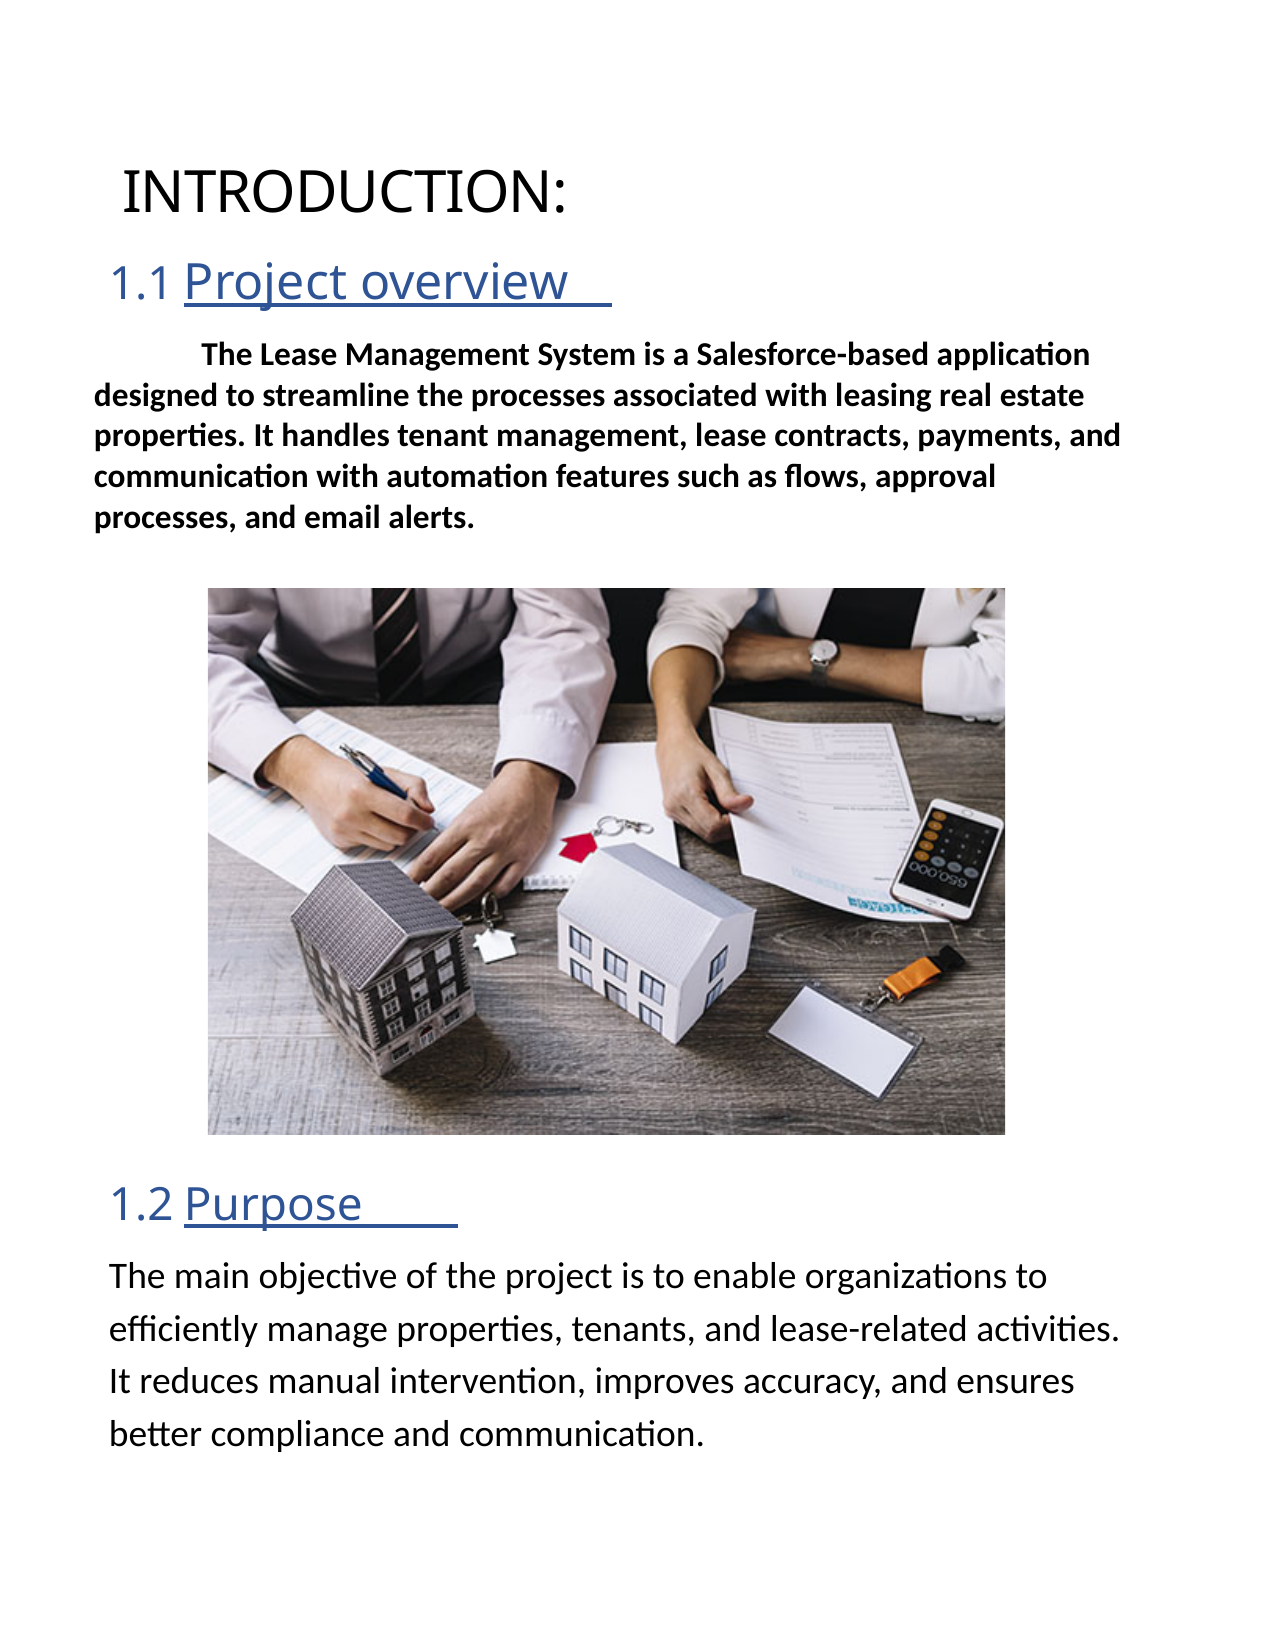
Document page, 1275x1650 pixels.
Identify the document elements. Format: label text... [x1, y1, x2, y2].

subtitle Project overview [109, 246, 1125, 314]
subtitle Purpose [109, 1172, 1125, 1234]
title INTRODUCTION: [94, 150, 1125, 229]
picture [207, 588, 1006, 1135]
text The main objective of the project is to enable organizations to efficiently manage properties, tenants, and lease-related activities. It reduces manual intervention, improves accuracy, and ensures better compliance and communication. [109, 1252, 1125, 1456]
text The Lease Management System is a Salesforce-based application designed to streamline the processes associated with leasing real estate properties. It handles tenant management, lease contracts, payments, and communication with automation features such as flows, approval processes, and email alerts. [94, 333, 1125, 536]
